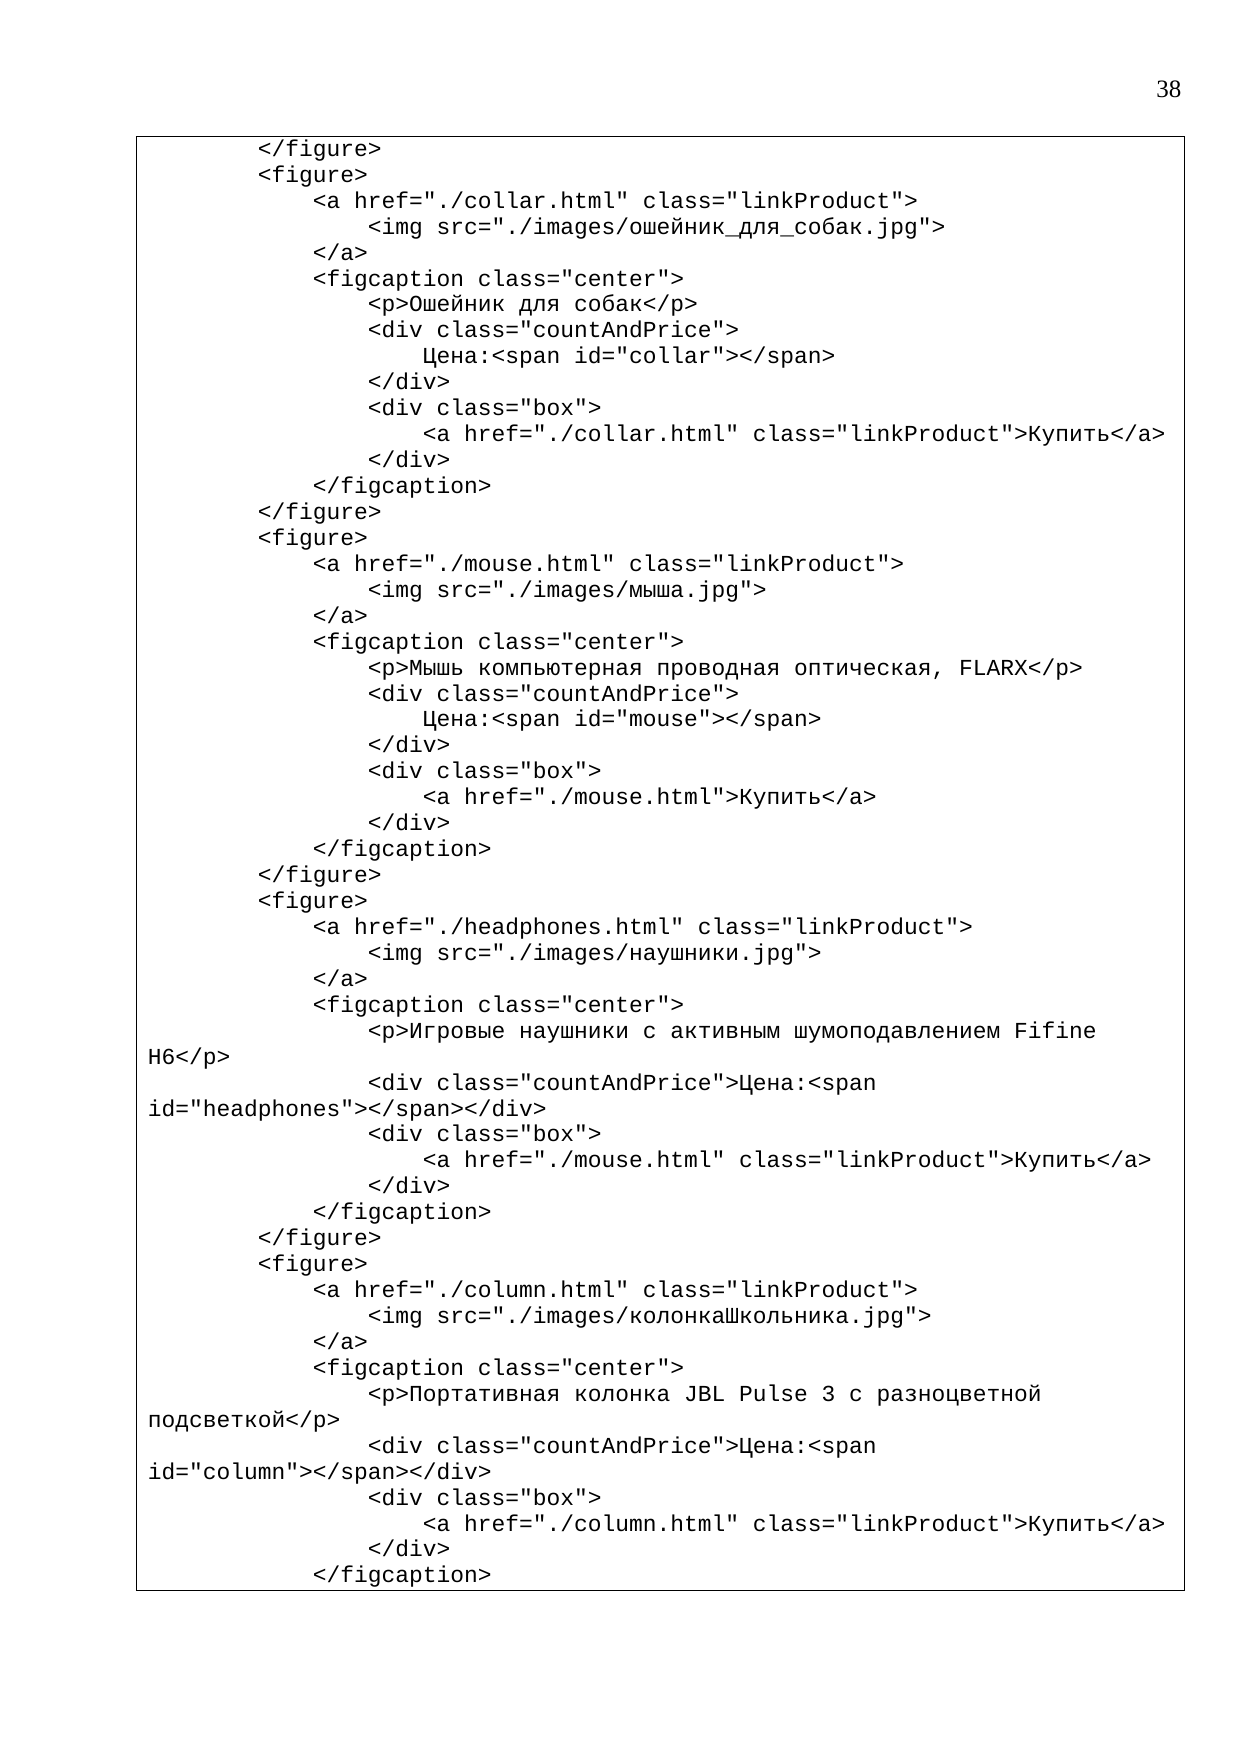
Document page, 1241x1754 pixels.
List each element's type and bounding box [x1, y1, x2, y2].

table_header [137, 137, 1184, 1590]
